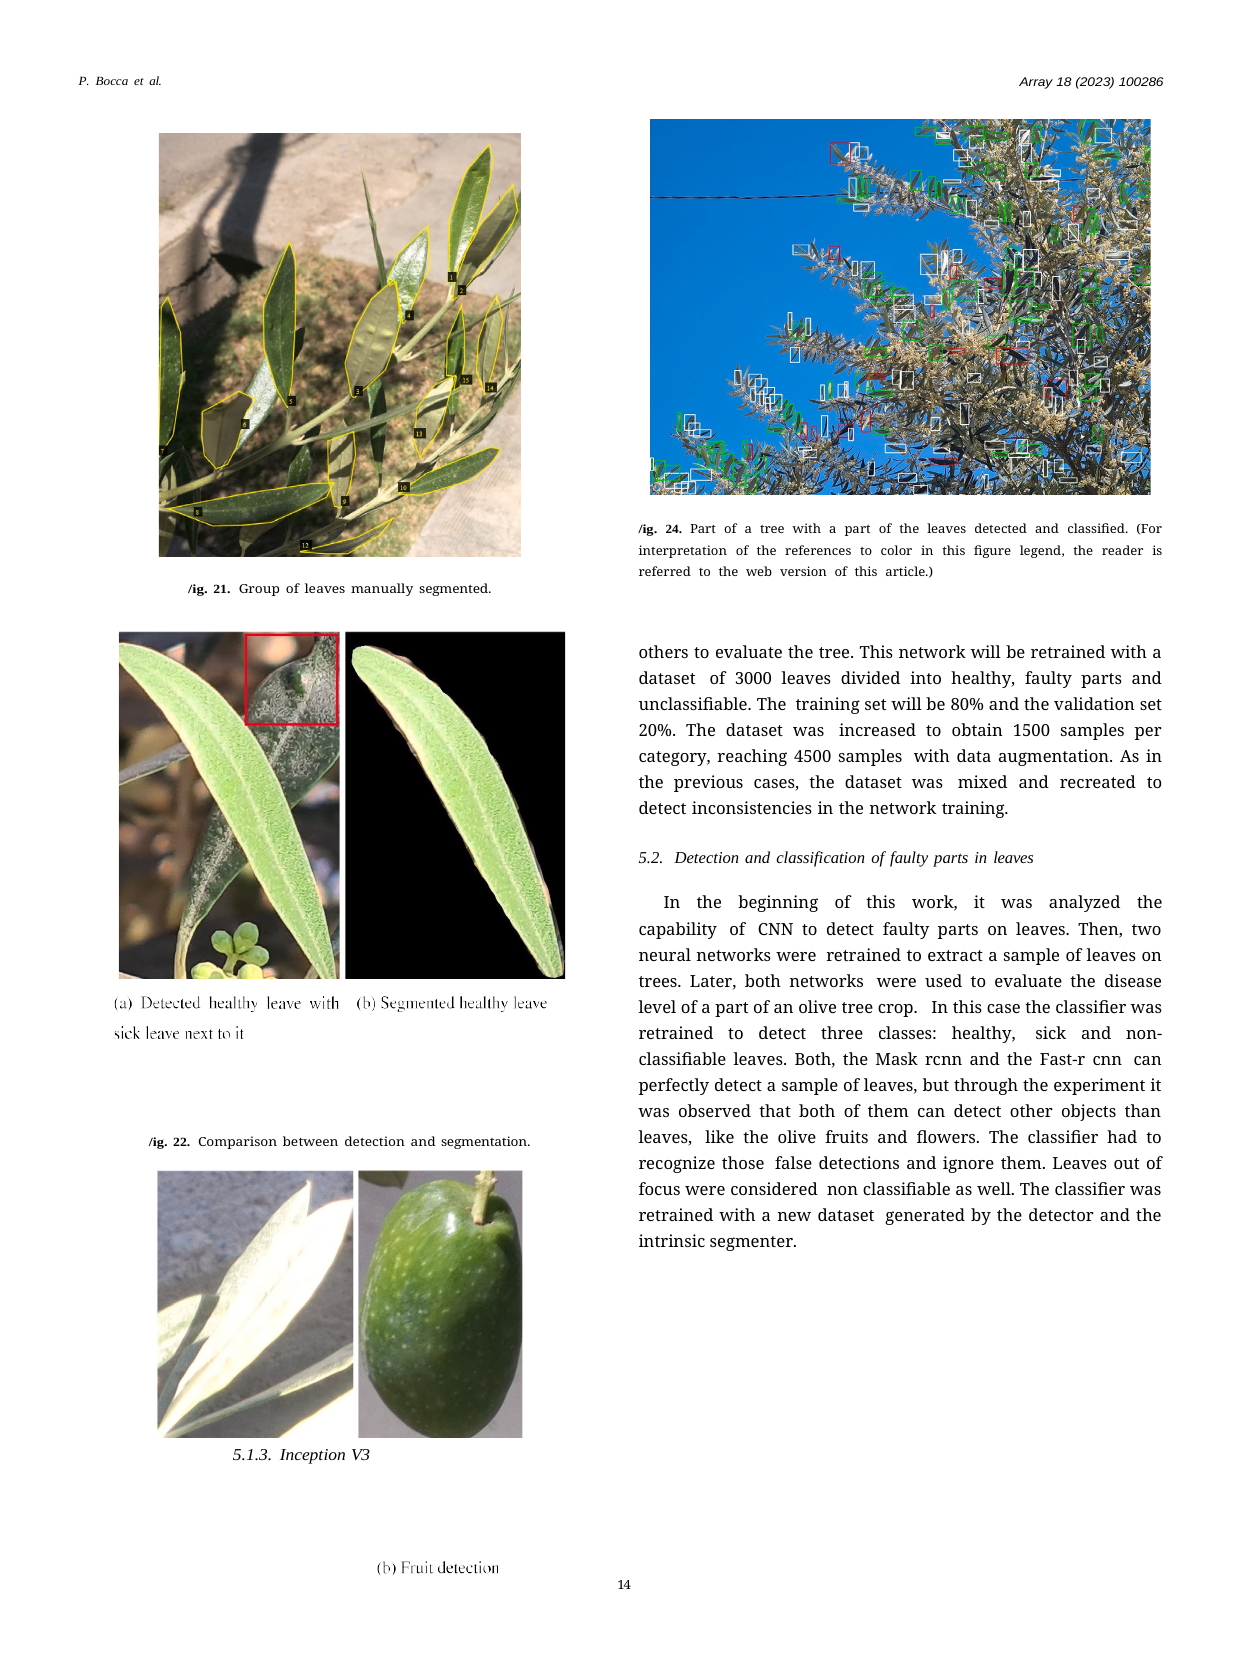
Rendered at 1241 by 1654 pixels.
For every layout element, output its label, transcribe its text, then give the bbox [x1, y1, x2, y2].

picture [114, 996, 258, 1012]
picture [114, 1026, 244, 1039]
list Detection and classification of faulty parts in leaves [638, 847, 1173, 867]
text In the beginning of this work, it was analyzed the capability of CNN to detect faulty parts on leaves. Then, two neural networks were retrained to extract a sample of leaves on trees. Later, both networks were used to evaluate the disease level of a part of an olive tree crop. In this case the classifier was retrained to detect three classes: healthy, sick and non-classifiable leaves. Both, the Mask rcnn and the Fast-r cnn can perfectly detect a sample of leaves, but through the experiment it was observed that both of them can detect other objects than leaves, like the olive fruits and flowers. The classifier had to recognize those false detections and ignore them. Leaves out of focus were considered non classifiable as well. The classifier was retrained with a new dataset generated by the detector and the intrinsic segmenter. [638, 891, 1162, 1252]
picture [377, 1561, 498, 1576]
text /ig. 24. Part of a tree with a part of the leaves detected and classified. (For interpretation of the references to color in this figure legend, the reader is referred to the web version of this article.) [638, 520, 1162, 580]
picture [357, 996, 547, 1012]
picture [650, 119, 1151, 495]
picture [309, 996, 339, 1009]
picture [266, 996, 301, 1009]
text /ig. 22. Comparison between detection and segmentation. [111, 1133, 569, 1151]
text /ig. 21. Group of leaves manually segmented. [111, 580, 569, 597]
text 5.1.3. Inception V3 [233, 1445, 501, 1464]
picture [118, 631, 566, 979]
text others to evaluate the tree. This network will be retrained with a dataset of 3000 leaves divided into healthy, faulty parts and unclassifiable. The training set will be 80% and the validation set 20%. The dataset was increased to obtain 1500 samples per category, reaching 4500 samples with data augmentation. As in the previous cases, the dataset was mixed and recreated to detect inconsistencies in the network training. [638, 641, 1162, 819]
picture [158, 133, 521, 557]
picture [157, 1170, 523, 1438]
